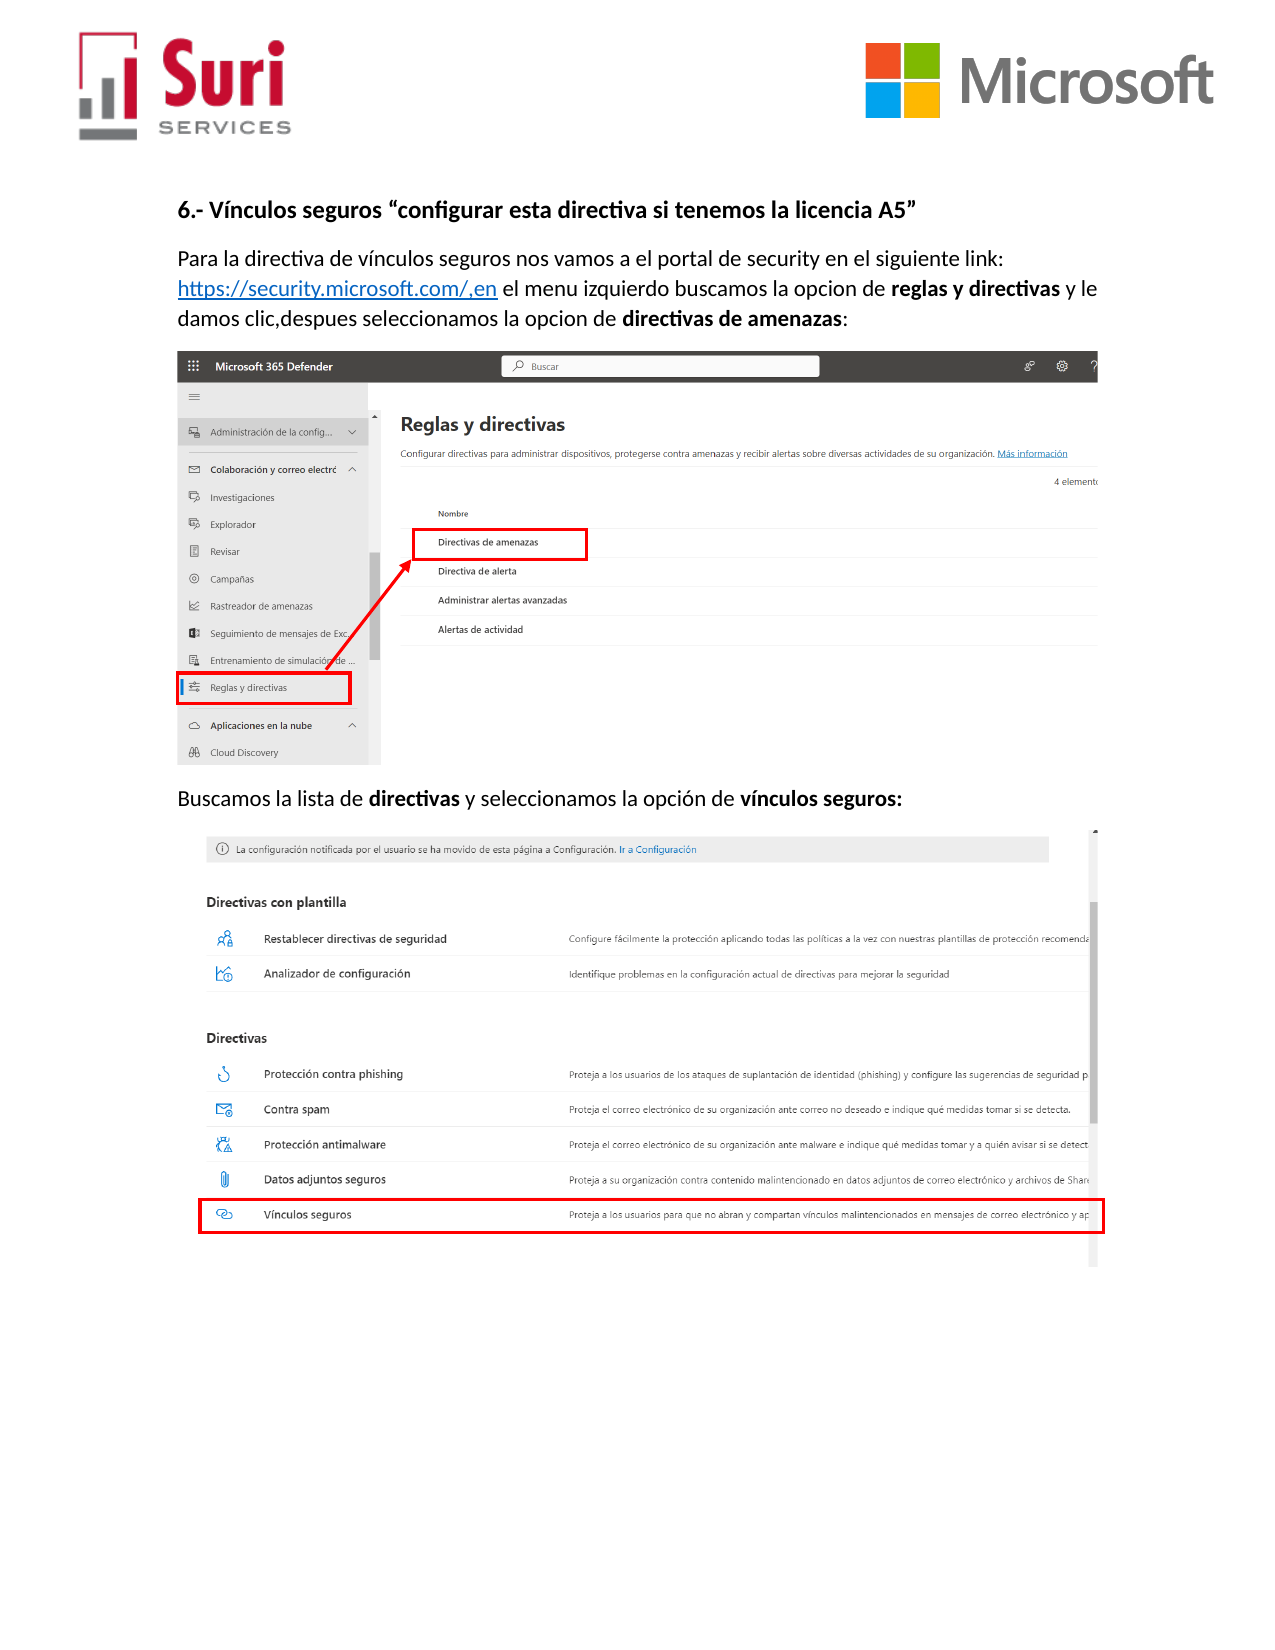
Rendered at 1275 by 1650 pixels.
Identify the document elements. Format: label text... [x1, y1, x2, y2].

picture [415, 531, 585, 558]
picture [865, 43, 1214, 118]
picture [177, 830, 1098, 1267]
text 6.- Vínculos seguros “configurar esta directiva si tenemos la licencia A5” [177, 194, 1098, 225]
picture [177, 351, 1098, 765]
text Para la directiva de vínculos seguros nos vamos a el portal de security en el siguiente link: https://security.microsoft.com/,en el menu izquierdo buscamos la opcion de reglas y directivas y le damos clic,despues seleccionamos la opcion de directivas de amenazas: [177, 244, 1098, 332]
text Buscamos la lista de directivas y seleccionamos la opción de vínculos seguros: [177, 784, 1098, 812]
picture [67, 27, 308, 147]
picture [202, 1201, 1098, 1231]
picture [179, 675, 348, 702]
